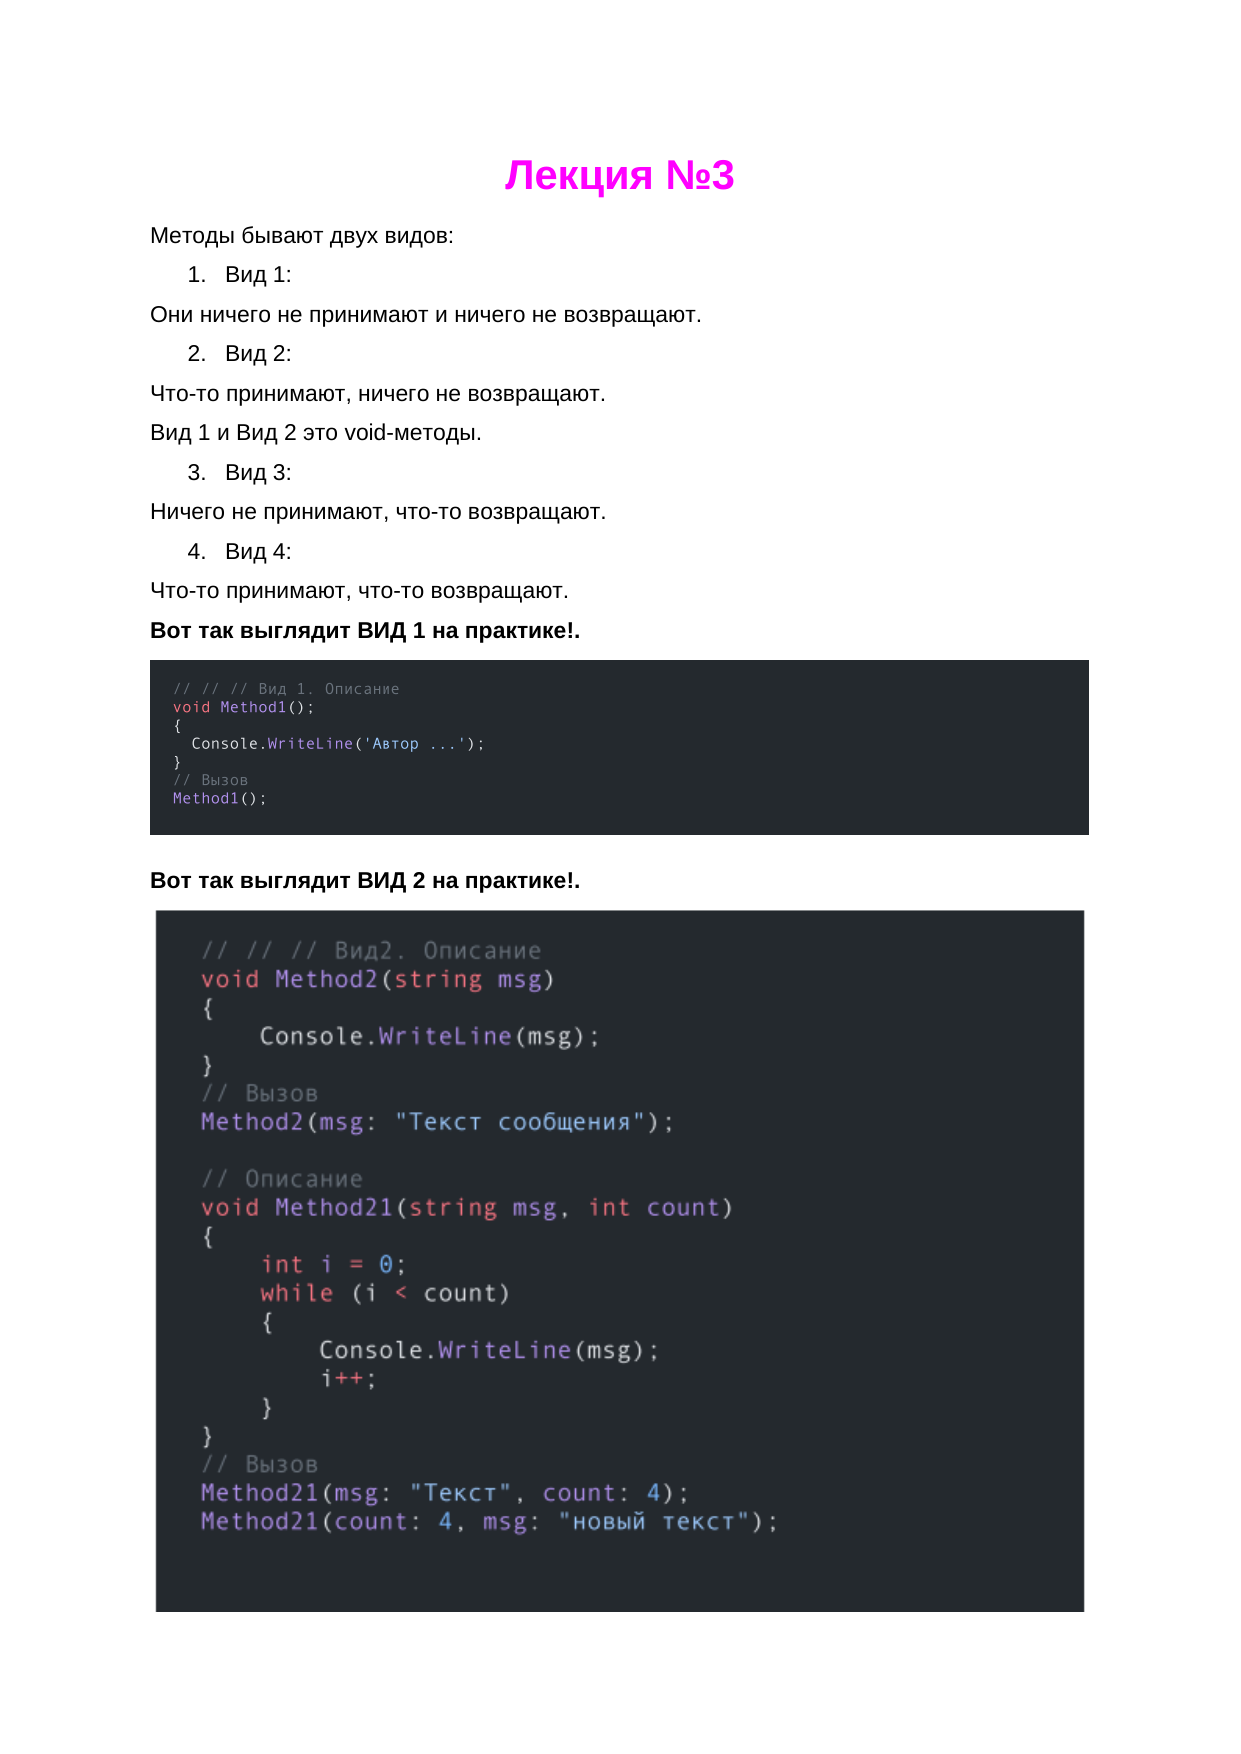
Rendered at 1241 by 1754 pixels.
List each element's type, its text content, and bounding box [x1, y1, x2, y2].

list Вид 1: [187, 261, 1090, 288]
picture [150, 906, 1086, 1612]
text Они ничего не принимают и ничего не возвращают. [150, 301, 1090, 327]
text Что-то принимают, что-то возвращают. [150, 577, 1090, 603]
text Лекция №3 [150, 150, 1090, 198]
text Ничего не принимают, что-то возвращают. [150, 498, 1090, 524]
text Вот так выглядит ВИД 2 на практике!. [150, 867, 1090, 893]
list Вид 4: [187, 538, 1090, 564]
text Что-то принимают, ничего не возвращают. [150, 380, 1090, 406]
text Вид 1 и Вид 2 это void-методы. [150, 419, 1090, 446]
list Вид 2: [187, 340, 1090, 367]
text Методы бывают двух видов: [150, 222, 1090, 248]
list Вид 3: [187, 459, 1090, 485]
picture [150, 656, 1091, 854]
text Вот так выглядит ВИД 1 на практике!. [150, 617, 1090, 643]
